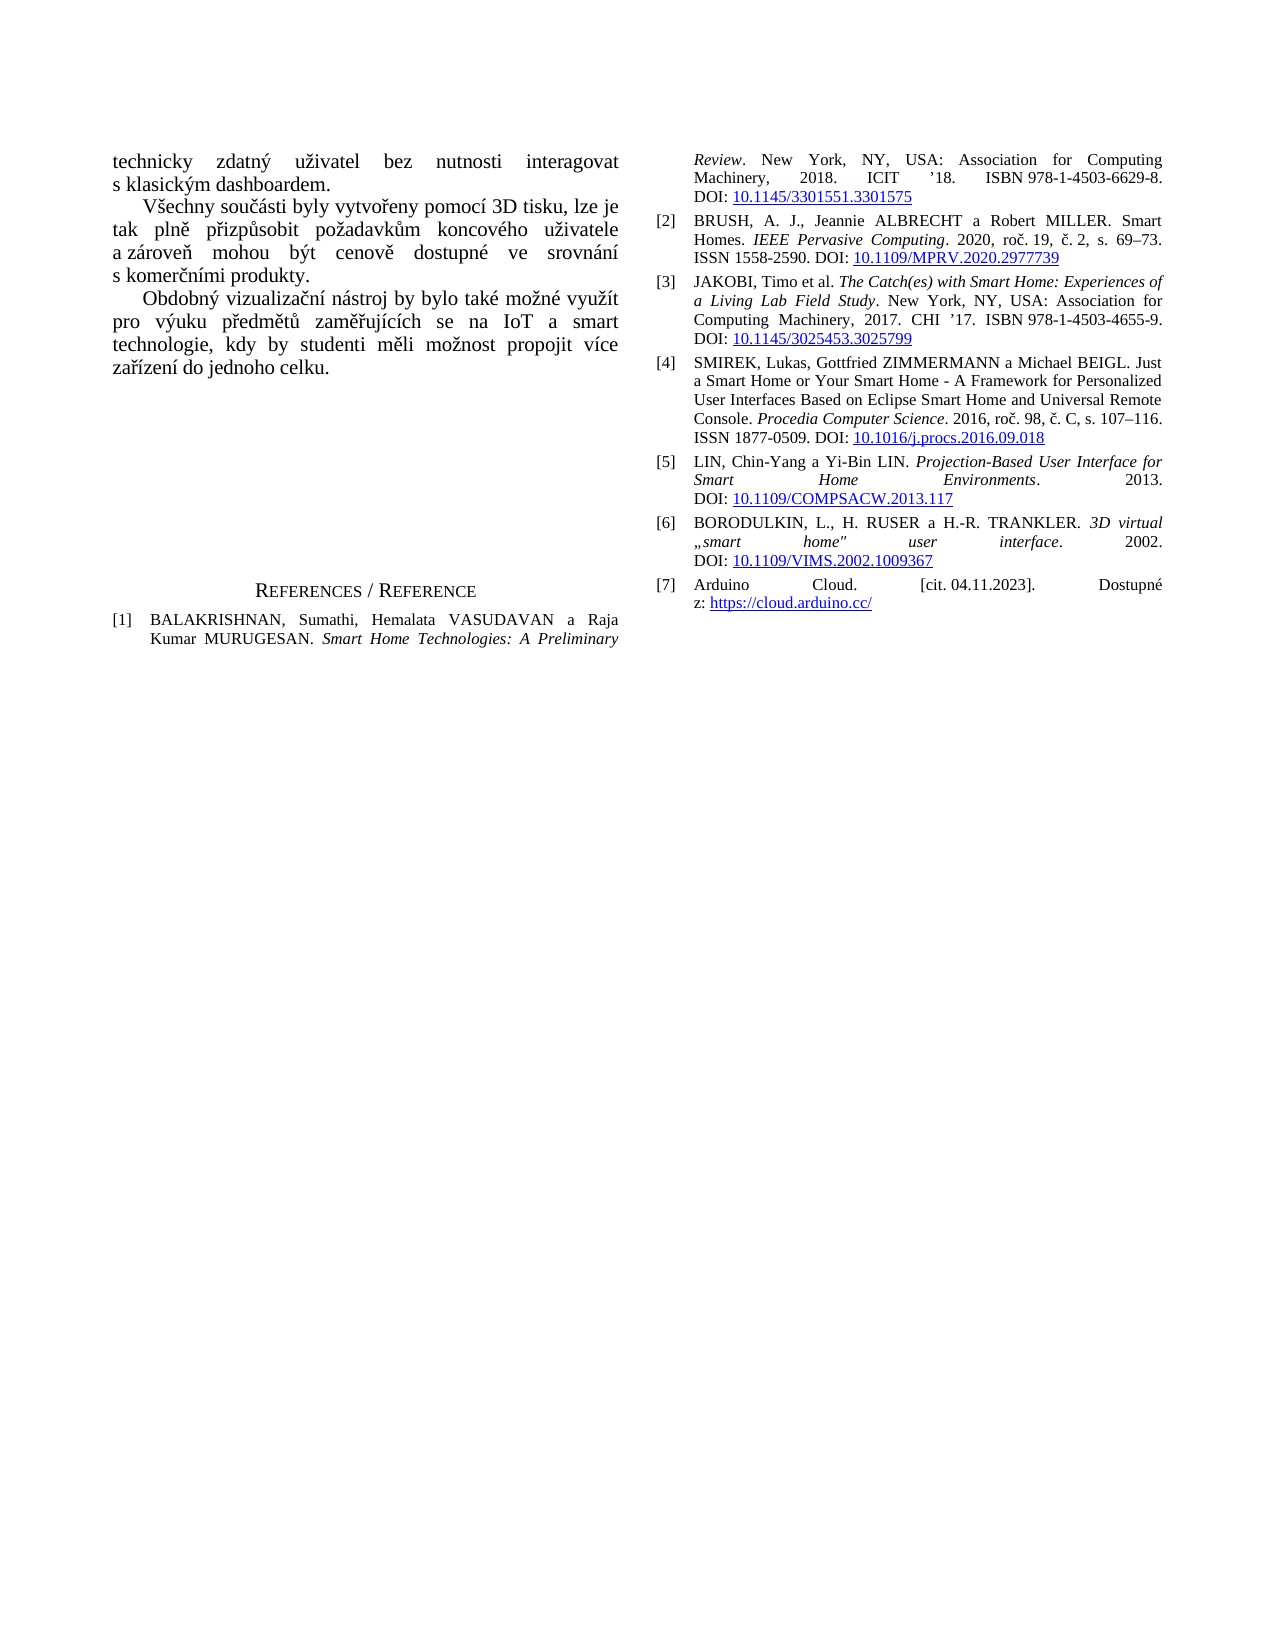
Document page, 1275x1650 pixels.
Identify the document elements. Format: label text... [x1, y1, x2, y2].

text SMIREK, Lukas, Gottfried ZIMMERMANN a Michael BEIGL. Just a Smart Home or Your Smart Home - A Framework for Personalized User Interfaces Based on Eclipse Smart Home and Universal Remote Console. Procedia Computer Science. 2016, roč. 98, č. C, s. 107–116. ISSN 1877-0509. DOI: 10.1016/j.procs.2016.09.018 [656, 353, 1162, 447]
text Arduino Cloud. [cit. 04.11.2023]. Dostupné z: https://cloud.arduino.cc/ [656, 575, 1162, 612]
text BALAKRISHNAN, Sumathi, Hemalata VASUDAVAN a Raja Kumar MURUGESAN. Smart Home Technologies: A Preliminary Review. New York, NY, USA: Association for Computing Machinery, 2018. ICIT ’18. ISBN 978-1-4503-6629-8. DOI: 10.1145/3301551.3301575 [656, 150, 1162, 206]
text LIN, Chin-Yang a Yi-Bin LIN. Projection-Based User Interface for Smart Home Environments. 2013. DOI: 10.1109/COMPSACW.2013.117 [656, 452, 1162, 508]
text Všechny součásti byly vytvořeny pomocí 3D tisku, lze je tak plně přizpůsobit požadavkům koncového uživatele a zároveň mohou být cenově dostupné ve srovnání s komerčními produkty. [112, 196, 619, 287]
text BORODULKIN, L., H. RUSER a H.-R. TRANKLER. 3D virtual „smart home" user interface. 2002. DOI: 10.1109/VIMS.2002.1009367 [656, 513, 1162, 570]
subtitle References / Reference [112, 578, 619, 602]
text BALAKRISHNAN, Sumathi, Hemalata VASUDAVAN a Raja Kumar MURUGESAN. Smart Home Technologies: A Preliminary Review. New York, NY, USA: Association for Computing Machinery, 2018. ICIT ’18. ISBN 978-1-4503-6629-8. DOI: 10.1145/3301551.3301575 [112, 610, 619, 648]
text Obdobný vizualizační nástroj by bylo také možné využít pro výuku předmětů zaměřujících se na IoT a smart technologie, kdy by studenti měli možnost propojit více zařízení do jednoho celku. [112, 287, 619, 379]
text BRUSH, A. J., Jeannie ALBRECHT a Robert MILLER. Smart Homes. IEEE Pervasive Computing. 2020, roč. 19, č. 2, s. 69–73. ISSN 1558-2590. DOI: 10.1109/MPRV.2020.2977739 [656, 211, 1162, 268]
text JAKOBI, Timo et al. The Catch(es) with Smart Home: Experiences of a Living Lab Field Study. New York, NY, USA: Association for Computing Machinery, 2017. CHI ’17. ISBN 978-1-4503-4655-9. DOI: 10.1145/3025453.3025799 [656, 273, 1162, 348]
